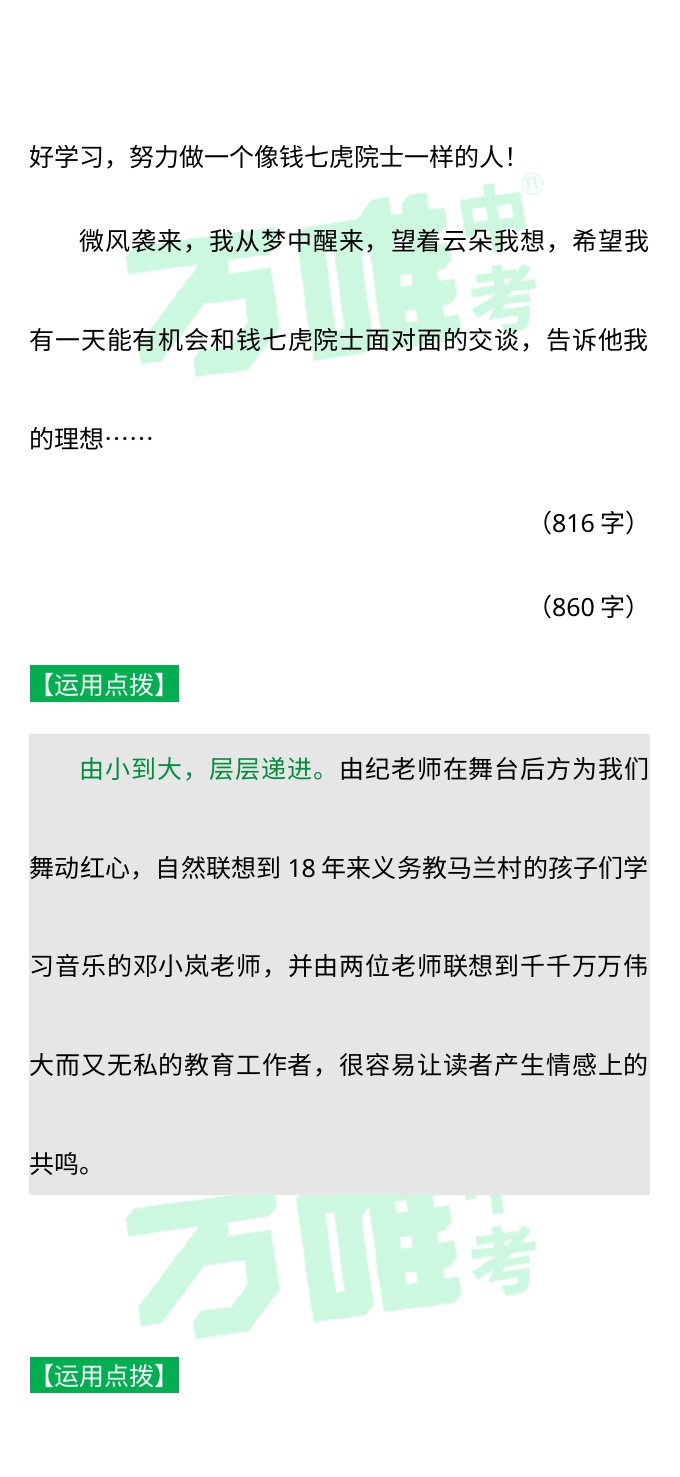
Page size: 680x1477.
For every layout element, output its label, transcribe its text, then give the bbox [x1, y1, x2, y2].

text （816字） [29, 488, 650, 554]
text 【运用点拨】 [29, 1342, 650, 1408]
text 由小到大，层层递进。由纪老师在舞台后方为我们舞动红心，自然联想到18年来义务教马兰村的孩子们学习音乐的邓小岚老师，并由两位老师联想到千千万万伟大而又无私的教育工作者，很容易让读者产生情感上的共鸣。 [29, 734, 650, 1195]
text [29, 123, 650, 189]
text （860字） [29, 572, 650, 638]
text 【运用点拨】 [29, 651, 650, 716]
text 微风袭来，我从梦中醒来，望着云朵我想，希望我有一天能有机会和钱七虎院士面对面的交谈，告诉他我的理想…… [29, 207, 650, 470]
